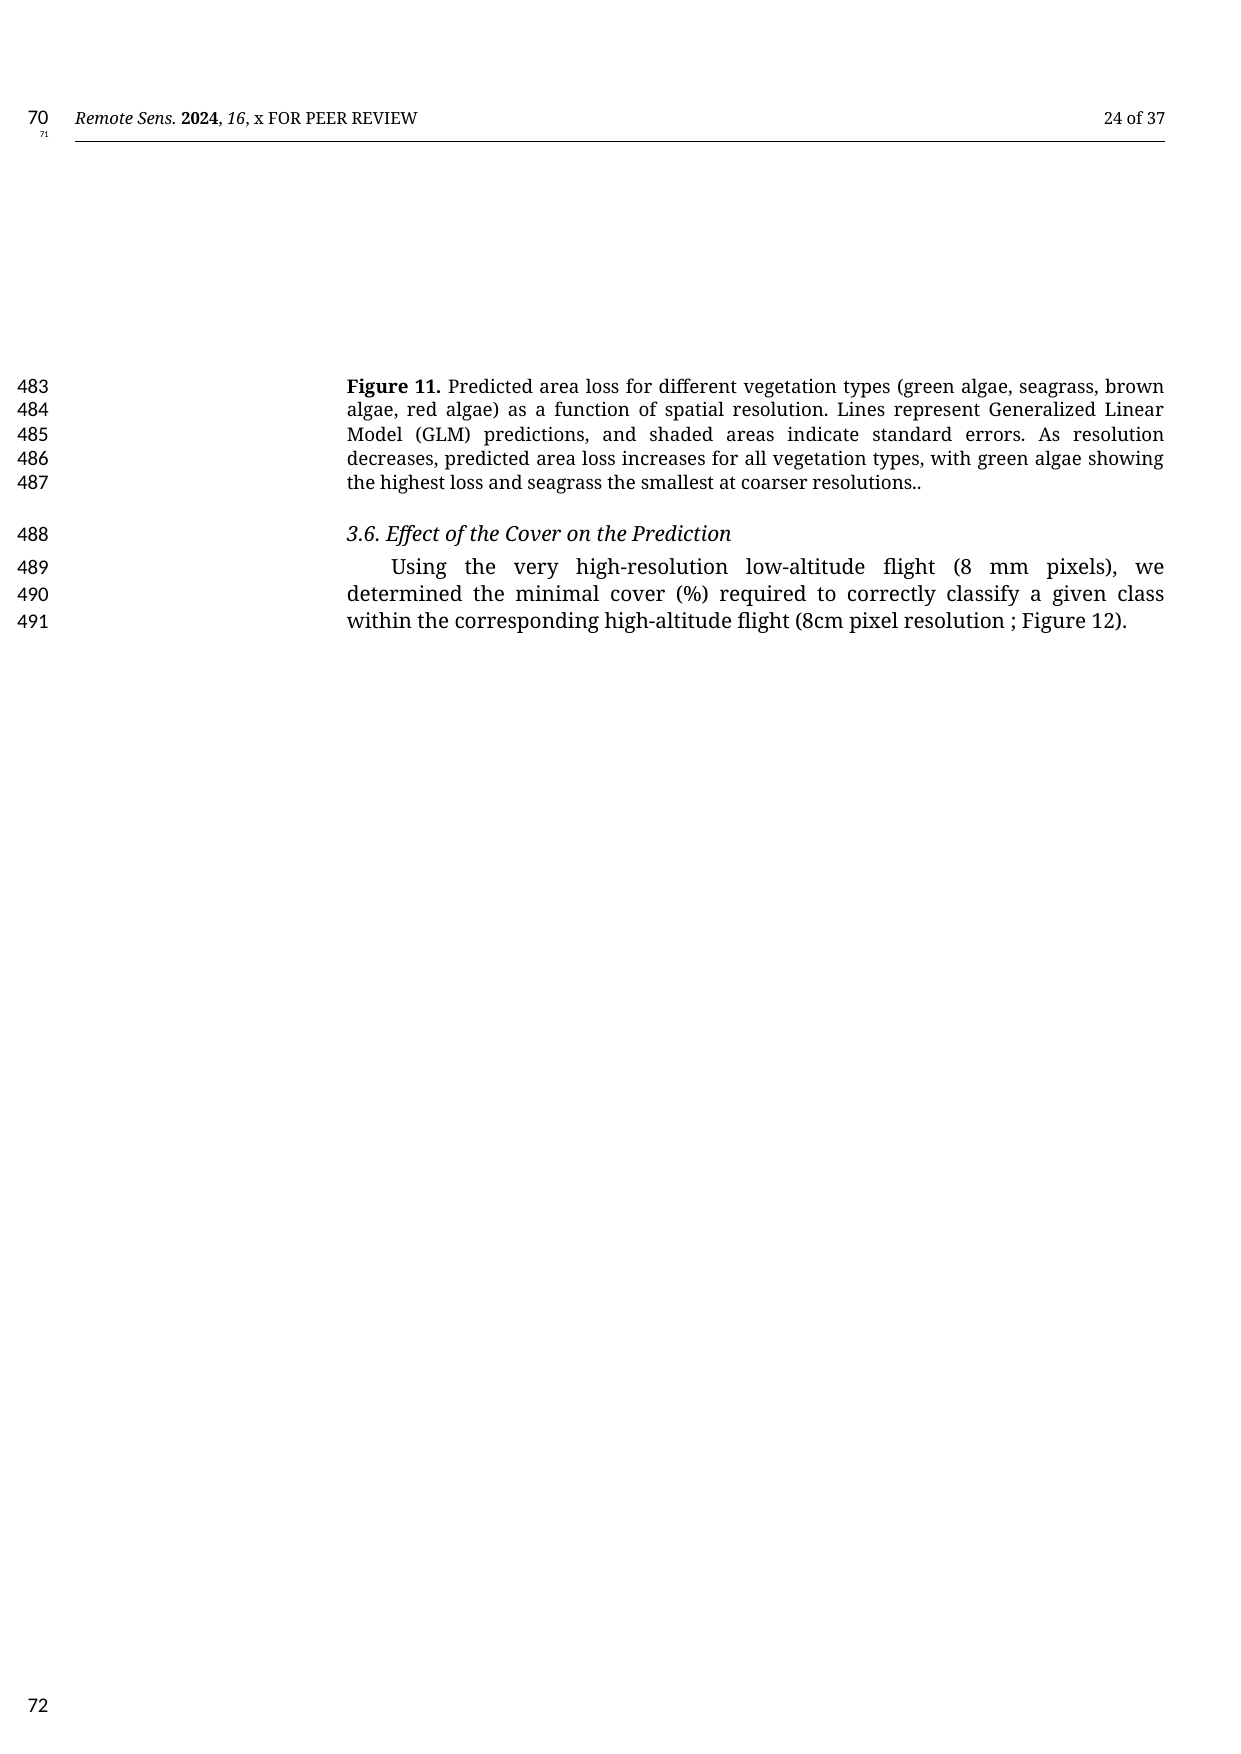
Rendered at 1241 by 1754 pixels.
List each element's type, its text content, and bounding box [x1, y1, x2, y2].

text Figure 11. Predicted area loss for different vegetation types (green algae, seagrass, brown algae, red algae) as a function of spatial resolution. Lines represent Generalized Linear Model (GLM) predictions, and shaded areas indicate standard errors. As resolution decreases, predicted area loss increases for all vegetation types, with green algae showing the highest loss and seagrass the smallest at coarser resolutions.. [347, 374, 1165, 495]
text Using the very high-resolution low-altitude flight (8 mm pixels), we determined the minimal cover (%) required to correctly classify a given class within the corresponding high-altitude flight (8cm pixel resolution ; Figure 12). [347, 553, 1165, 634]
subtitle 3.6. Effect of the Cover on the Prediction [347, 520, 1165, 547]
